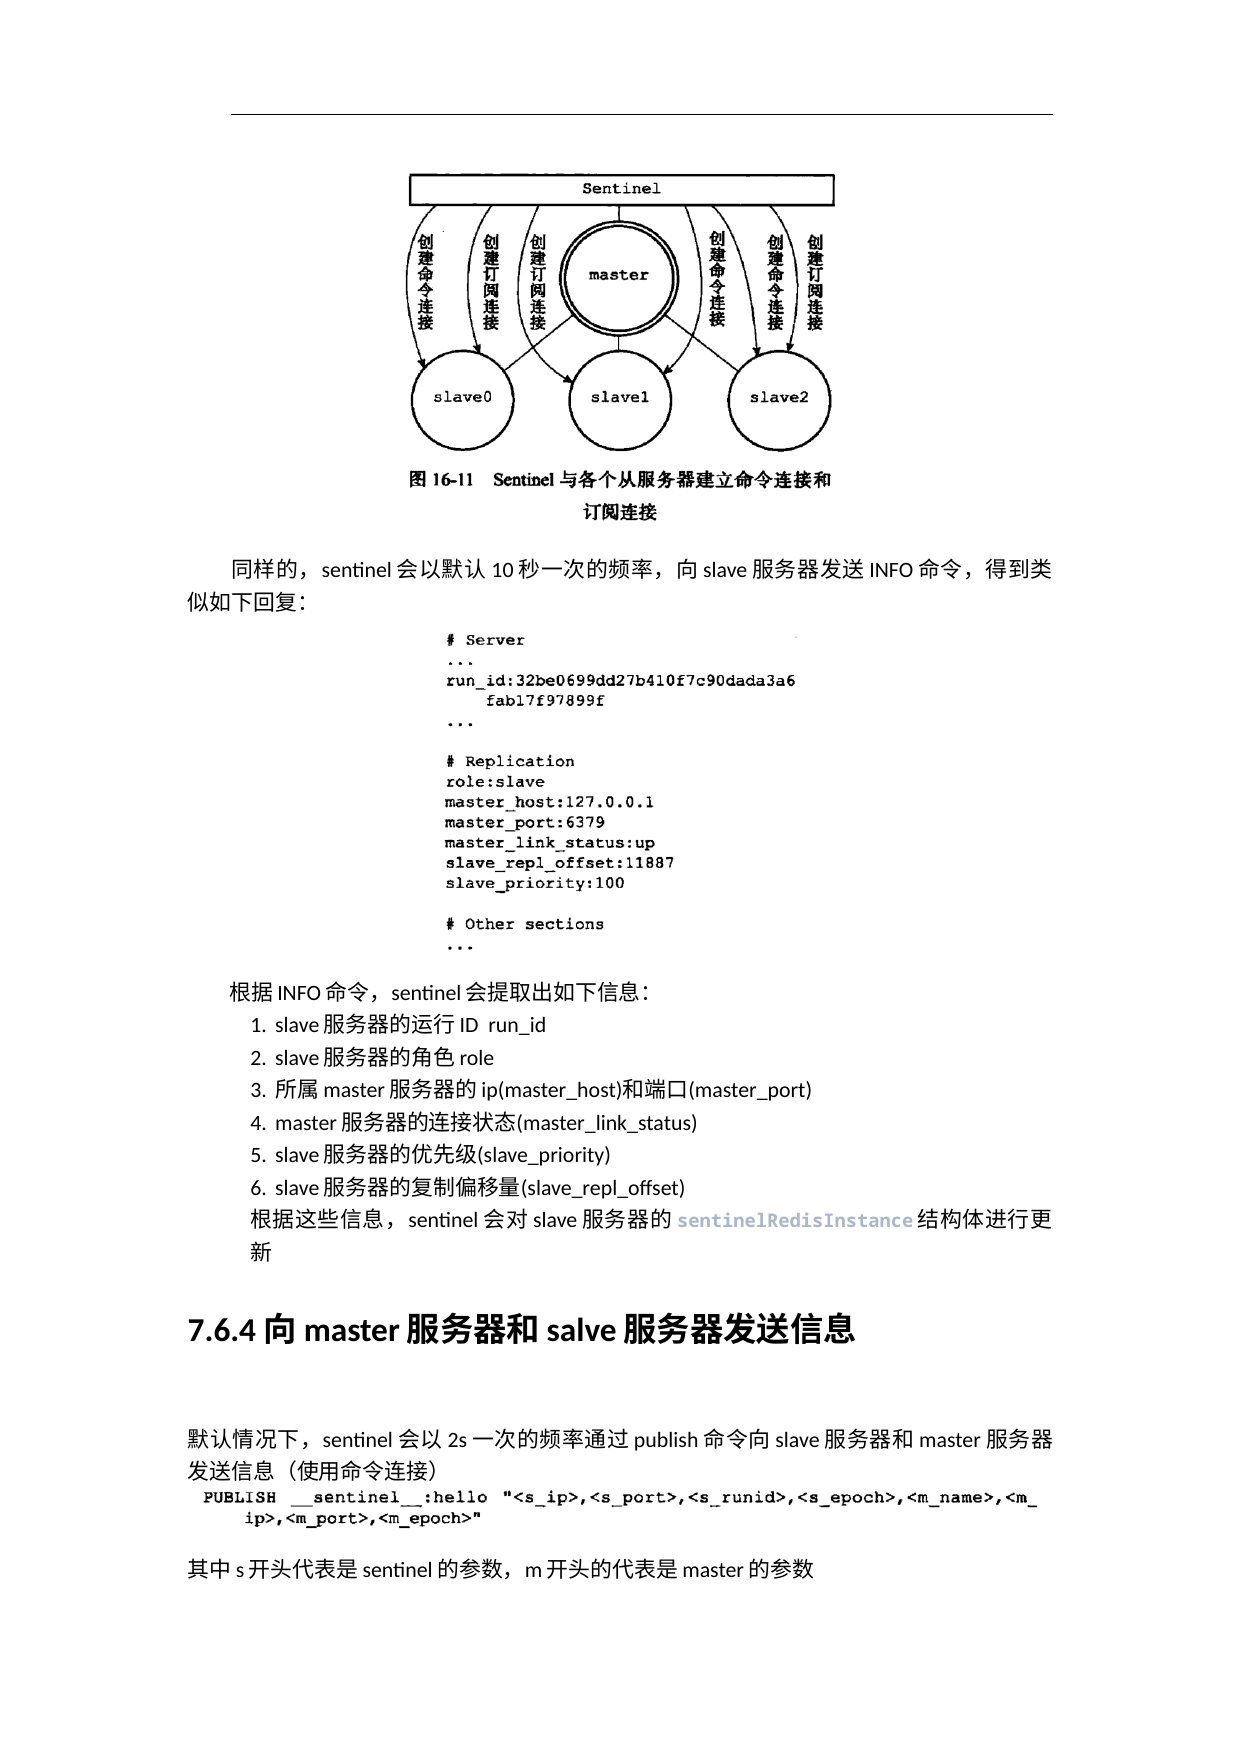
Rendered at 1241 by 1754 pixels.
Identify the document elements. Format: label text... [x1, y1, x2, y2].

list 所属master服务器的ip(master_host)和端口(master_port) [229, 1072, 1053, 1104]
text 默认情况下，sentinel会以2s一次的频率通过publish命令向slave服务器和master服务器发送信息（使用命令连接） [187, 1421, 1053, 1486]
picture [390, 162, 850, 541]
list master服务器的连接状态(master_link_status) [229, 1104, 1053, 1137]
subtitle 7.6.4 向master服务器和salve服务器发送信息 [187, 1294, 1053, 1359]
picture [439, 617, 801, 961]
text 同样的，sentinel会以默认10秒一次的频率，向slave服务器发送INFO命令，得到类似如下回复： [187, 552, 1053, 617]
picture [187, 1486, 1053, 1529]
list slave服务器的角色role [229, 1039, 1053, 1072]
list slave服务器的优先级(slave_priority) [229, 1137, 1053, 1169]
text 根据INFO命令，sentinel会提取出如下信息： [187, 974, 1053, 1007]
list slave服务器的复制偏移量(slave_repl_offset) [229, 1169, 1053, 1202]
list 根据这些信息，sentinel会对slave服务器的sentinelRedisInstance结构体进行更新 [250, 1202, 1053, 1267]
list slave服务器的运行ID run_id [229, 1007, 1053, 1039]
text 其中s开头代表是sentinel的参数，m开头的代表是master的参数 [187, 1551, 1053, 1584]
